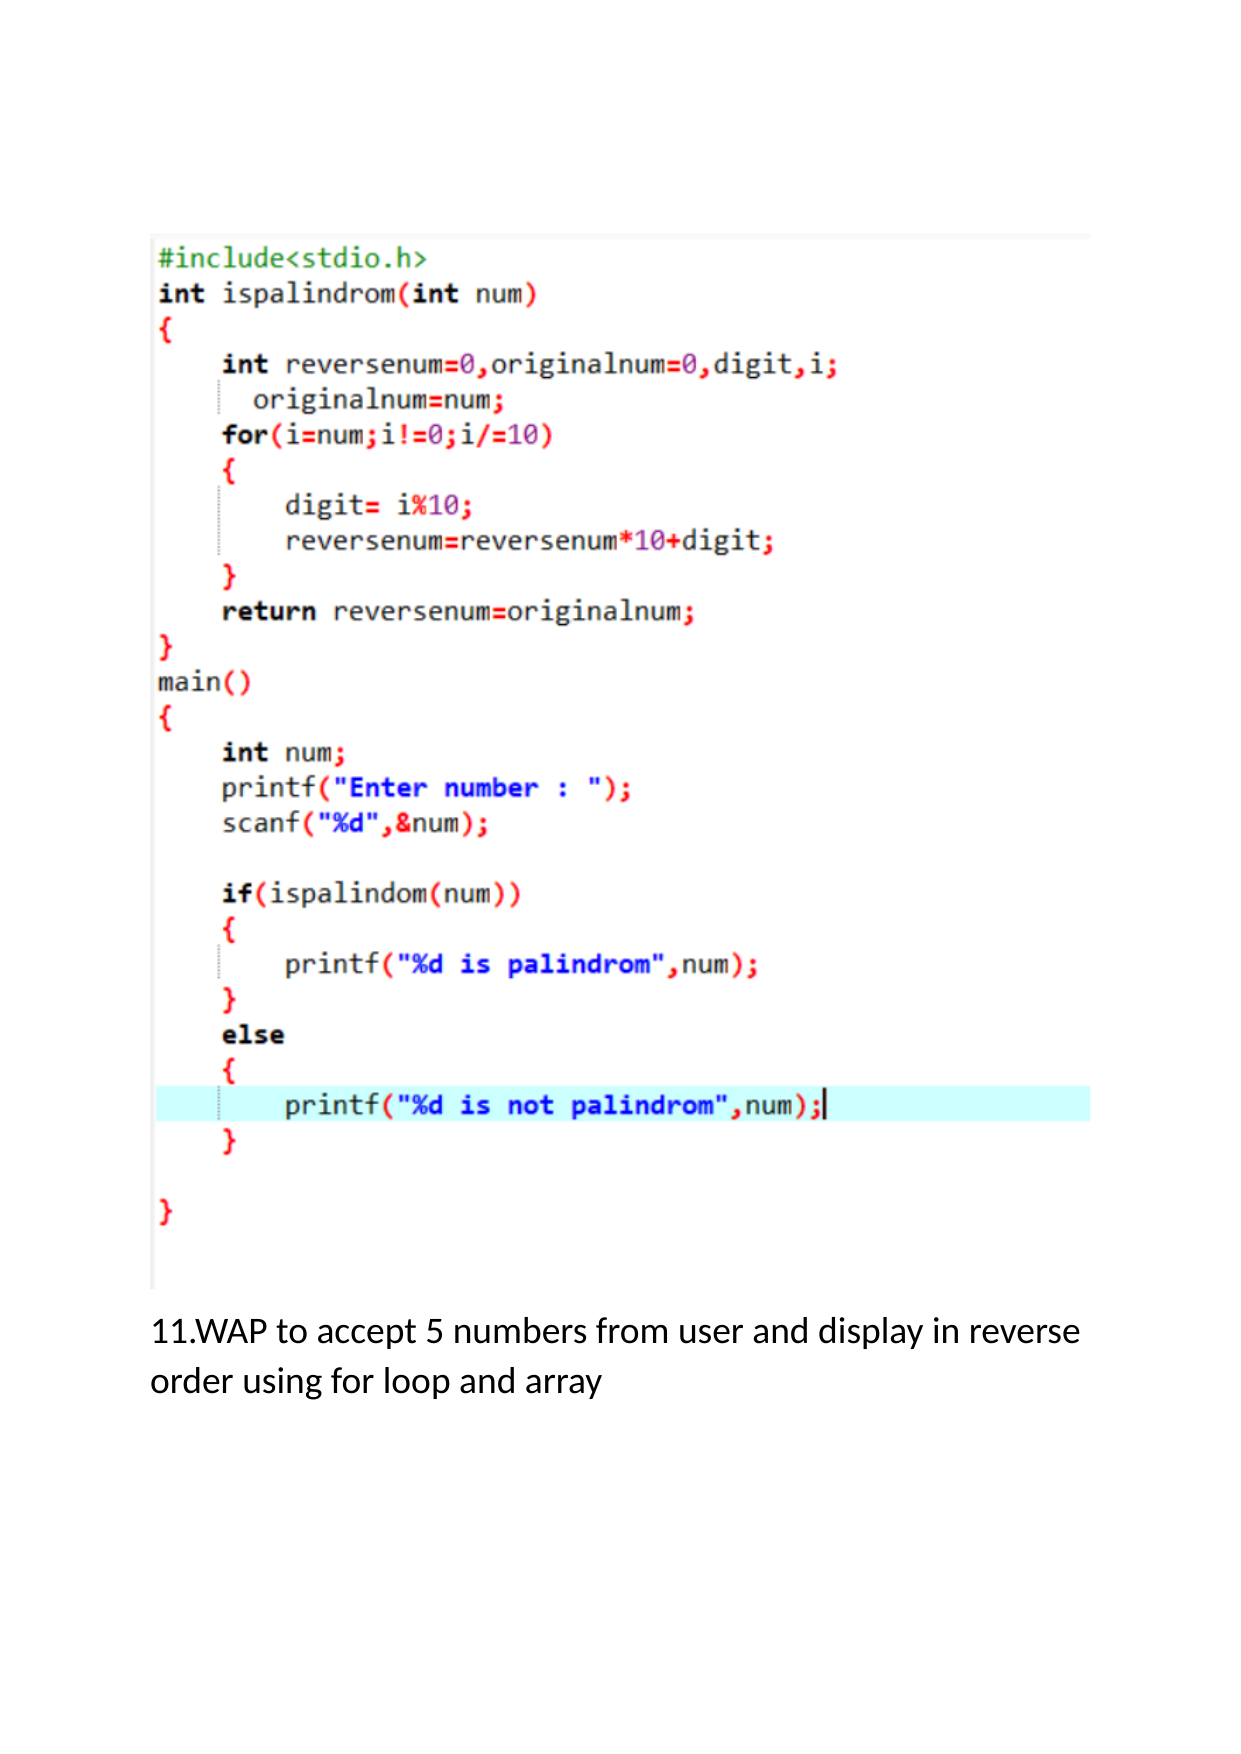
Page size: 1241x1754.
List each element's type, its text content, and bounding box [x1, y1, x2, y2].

text 11.WAP to accept 5 numbers from user and display in reverse order using for loop and array [150, 1307, 1090, 1403]
picture [150, 234, 1091, 1289]
